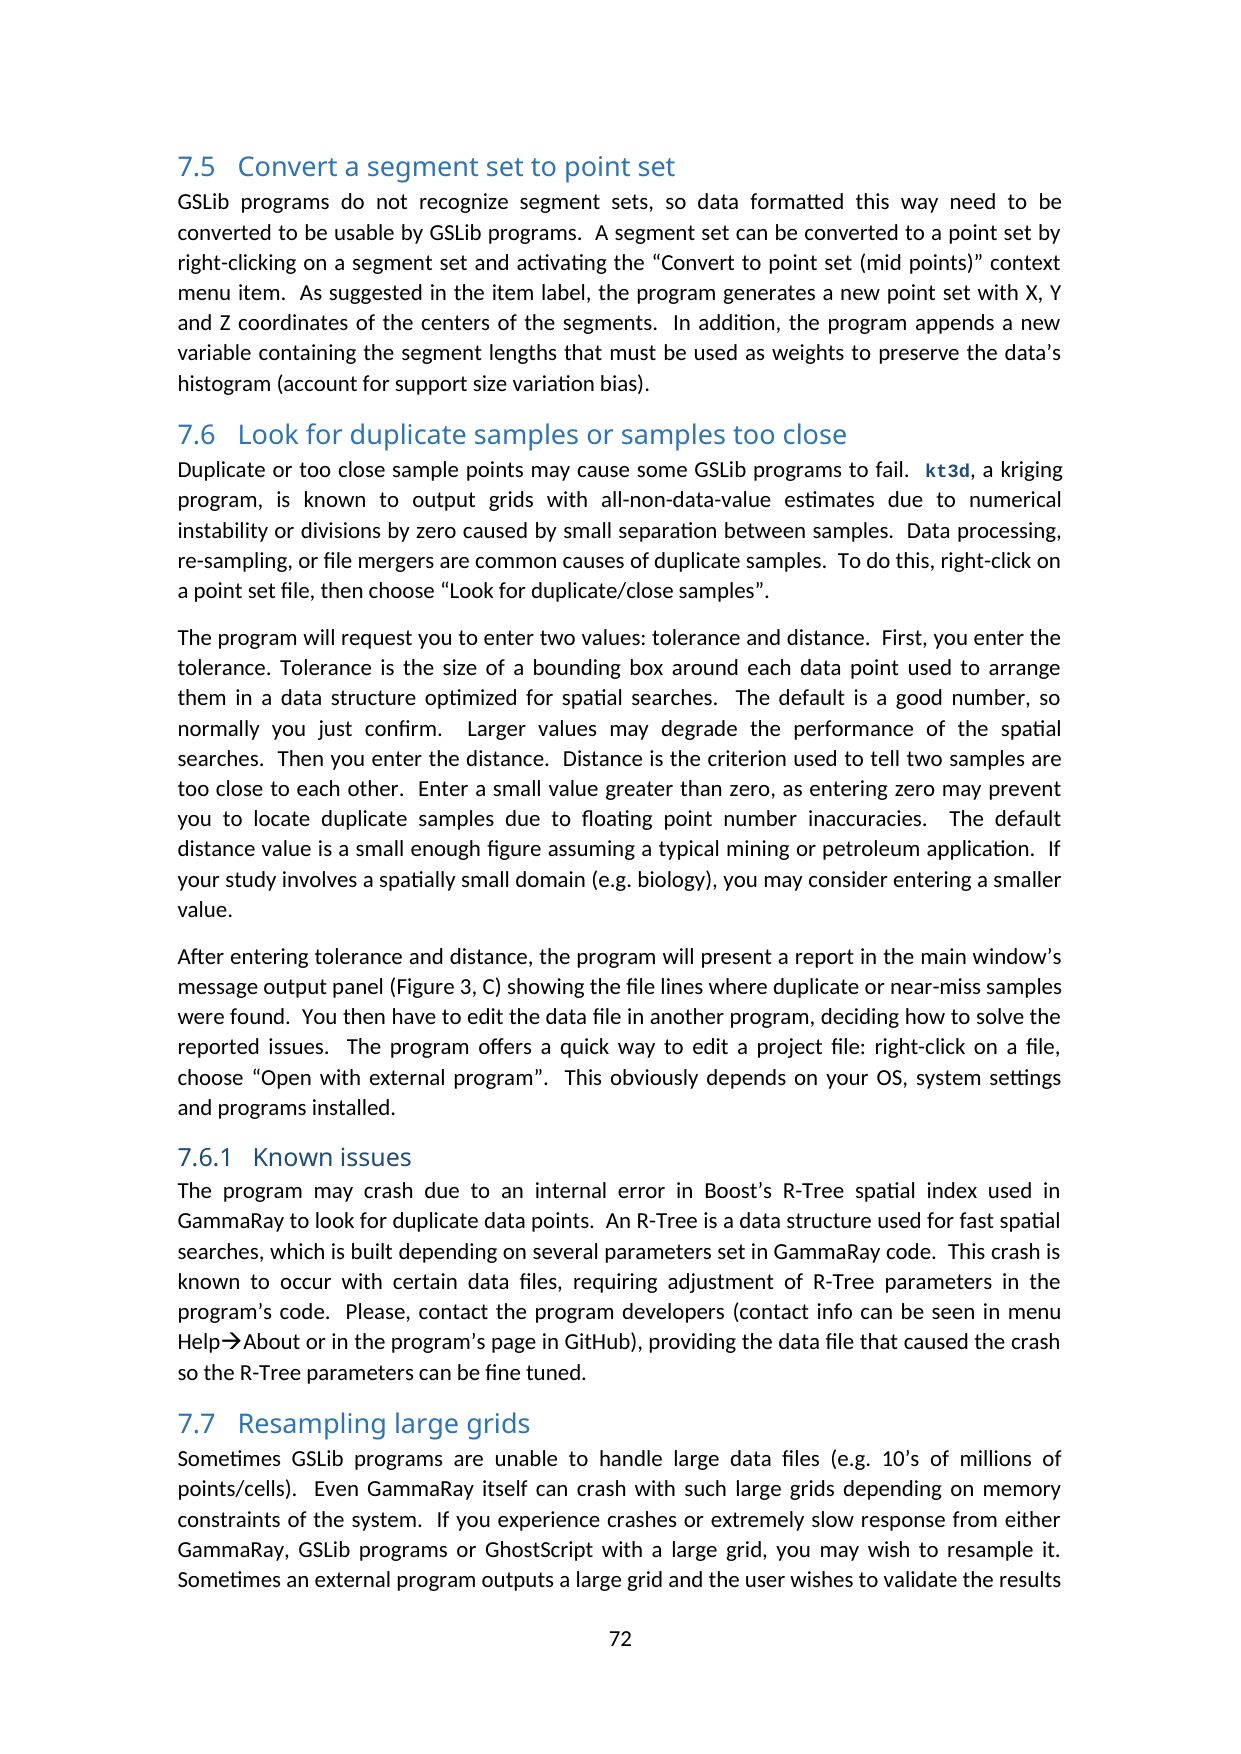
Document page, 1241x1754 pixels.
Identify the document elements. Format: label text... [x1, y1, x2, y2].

subtitle Convert a segment set to point set [177, 148, 1063, 184]
subtitle Known issues [177, 1140, 1063, 1174]
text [177, 1444, 1063, 1593]
text After entering tolerance and distance, the program will present a report in the main window’s message output panel (Figure 3, C) showing the file lines where duplicate or near-miss samples were found. You then have to edit the data file in another program, deciding how to solve the reported issues. The program offers a quick way to edit a project file: right-click on a file, choose “Open with external program”. This obviously depends on your OS, system settings and programs installed. [177, 942, 1063, 1121]
subtitle Look for duplicate samples or samples too close [177, 416, 1063, 452]
text The program may crash due to an internal error in Boost’s R-Tree spatial index used in GammaRay to look for duplicate data points. An R-Tree is a data structure used for fast spatial searches, which is built depending on several parameters set in GammaRay code. This crash is known to occur with certain data files, requiring adjustment of R-Tree parameters in the program’s code. Please, contact the program developers (contact info can be seen in menu HelpAbout or in the program’s page in GitHub), providing the data file that caused the crash so the R-Tree parameters can be fine tuned. [177, 1176, 1063, 1386]
text GSLib programs do not recognize segment sets, so data formatted this way need to be converted to be usable by GSLib programs. A segment set can be converted to a point set by right-clicking on a segment set and activating the “Convert to point set (mid points)” context menu item. As suggested in the item label, the program generates a new point set with X, Y and Z coordinates of the centers of the segments. In addition, the program appends a new variable containing the segment lengths that must be used as weights to preserve the data’s histogram (account for support size variation bias). [177, 187, 1063, 397]
text Duplicate or too close sample points may cause some GSLib programs to fail. kt3d, a kriging program, is known to output grids with all-non-data-value estimates due to numerical instability or divisions by zero caused by small separation between samples. Data processing, re-sampling, or file mergers are common causes of duplicate samples. To do this, right-click on a point set file, then choose “Look for duplicate/close samples”. [177, 455, 1063, 604]
subtitle Resampling large grids [177, 1404, 1063, 1441]
text The program will request you to enter two values: tolerance and distance. First, you enter the tolerance. Tolerance is the size of a bounding box around each data point used to arrange them in a data structure optimized for spatial searches. The default is a good number, so normally you just confirm. Larger values may degrade the performance of the spatial searches. Then you enter the distance. Distance is the criterion used to tell two samples are too close to each other. Enter a small value greater than zero, as entering zero may prevent you to locate duplicate samples due to floating point number inaccuracies. The default distance value is a small enough figure assuming a typical mining or petroleum application. If your study involves a spatially small domain (e.g. biology), you may consider entering a smaller value. [177, 623, 1063, 923]
